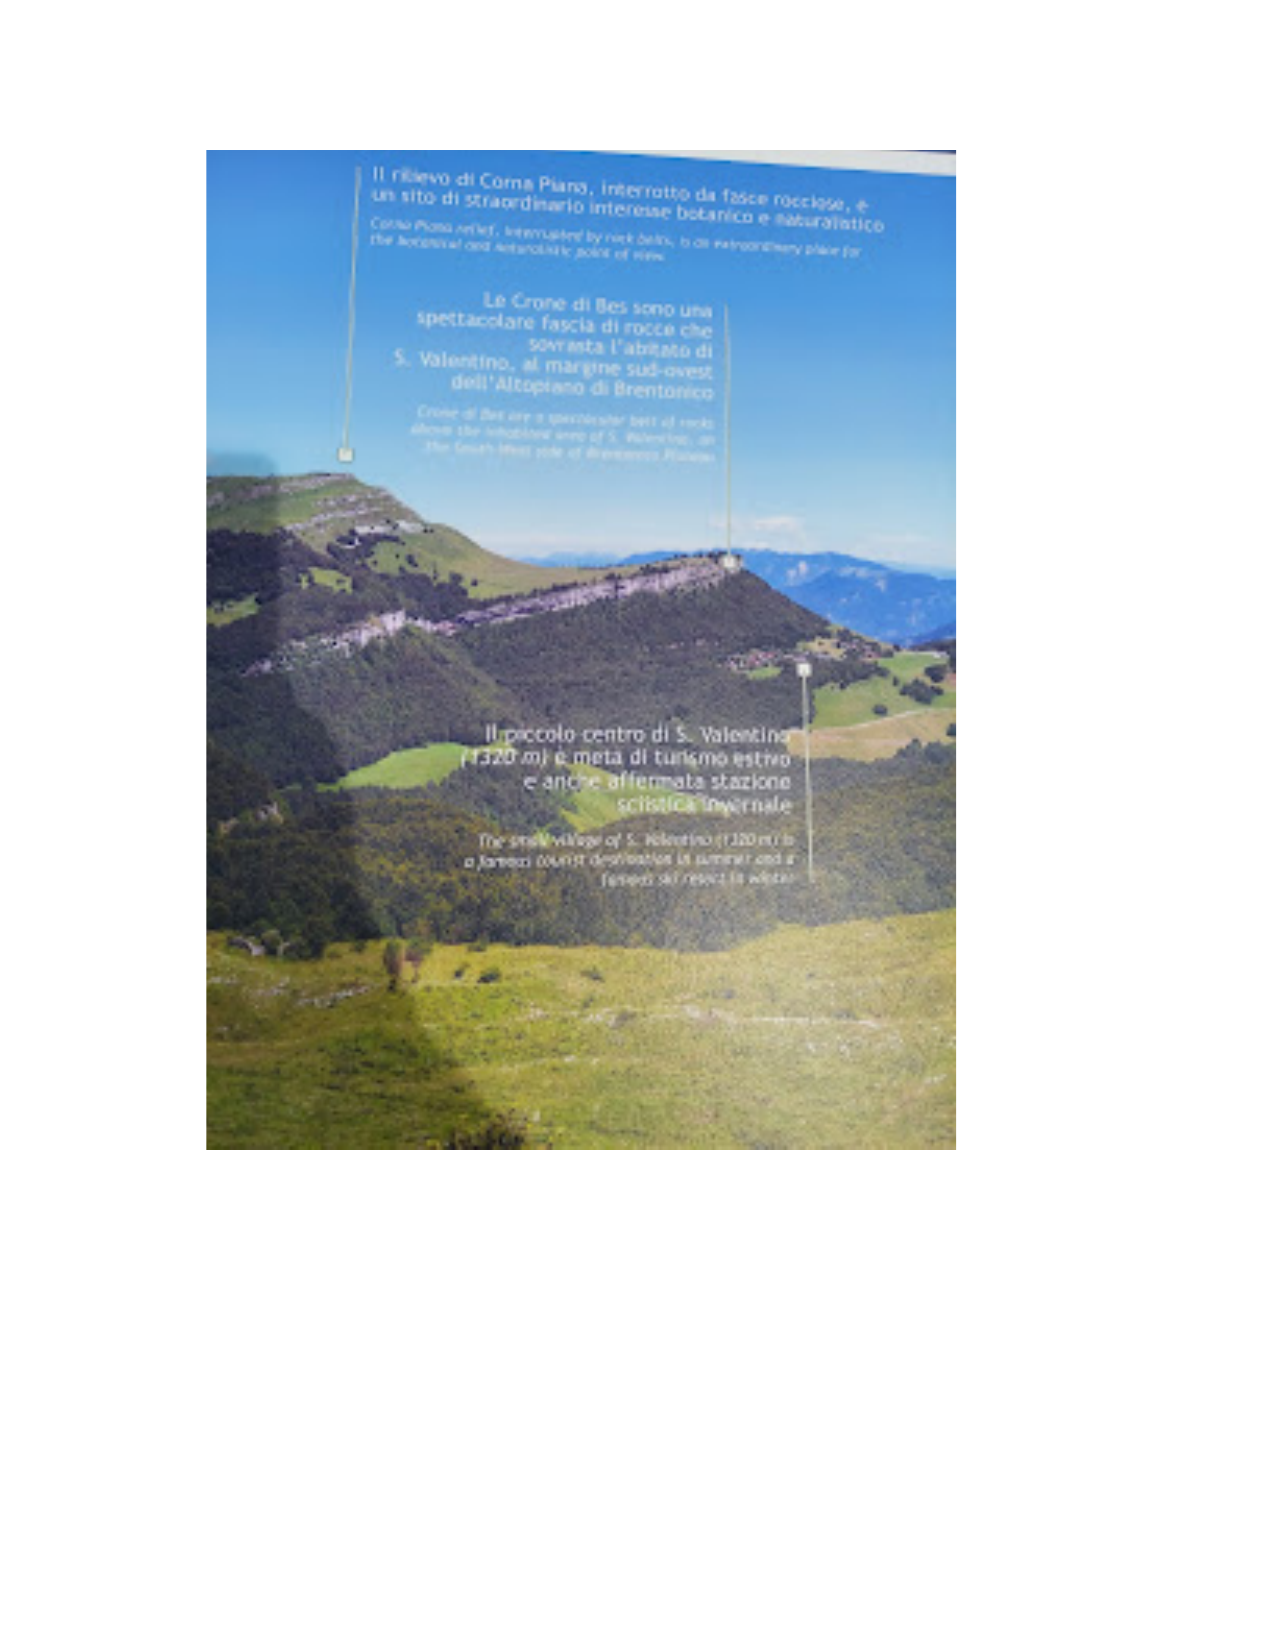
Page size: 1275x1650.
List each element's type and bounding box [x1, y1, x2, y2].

picture [206, 150, 957, 1150]
